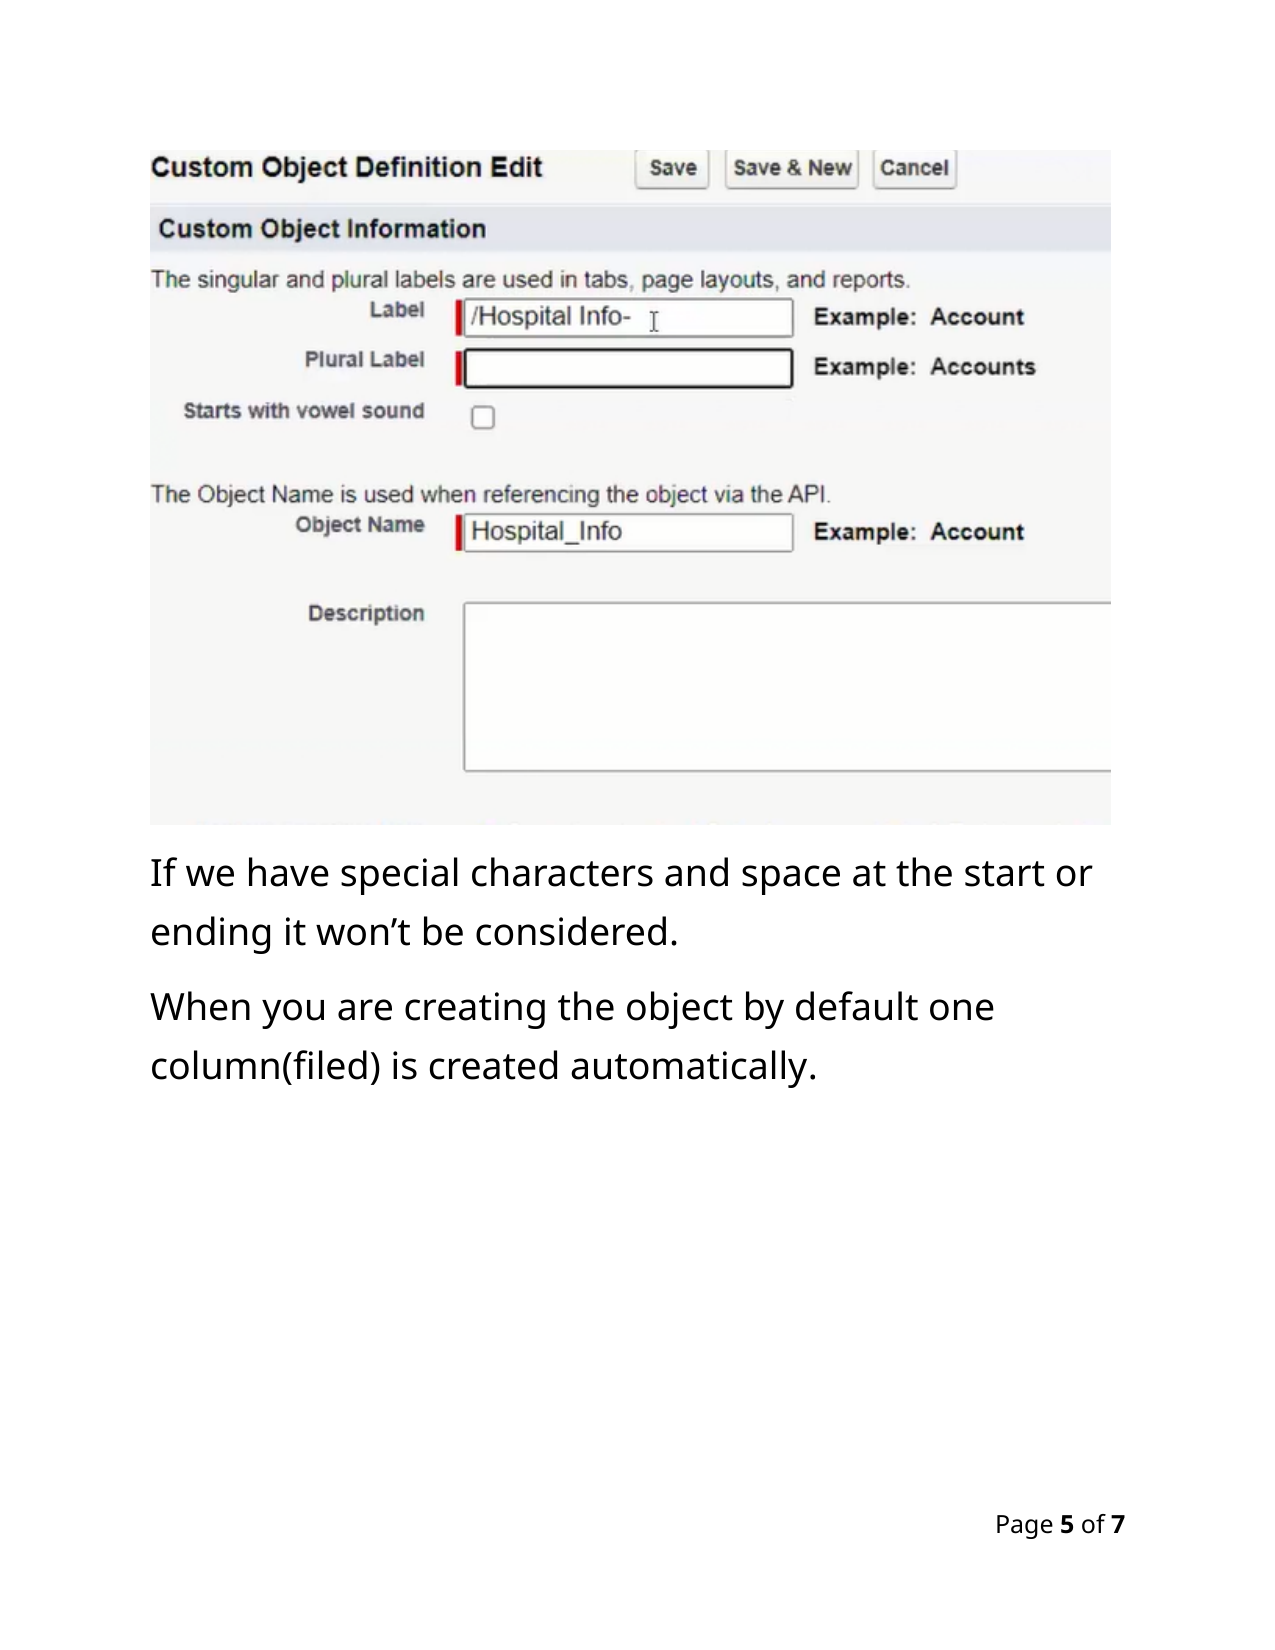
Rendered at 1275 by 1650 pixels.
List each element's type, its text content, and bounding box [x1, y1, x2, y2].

text When you are creating the object by default one column(filed) is created automatically. [150, 981, 1125, 1090]
picture [150, 150, 1111, 825]
text If we have special characters and space at the start or ending it won’t be considered. [150, 847, 1125, 956]
